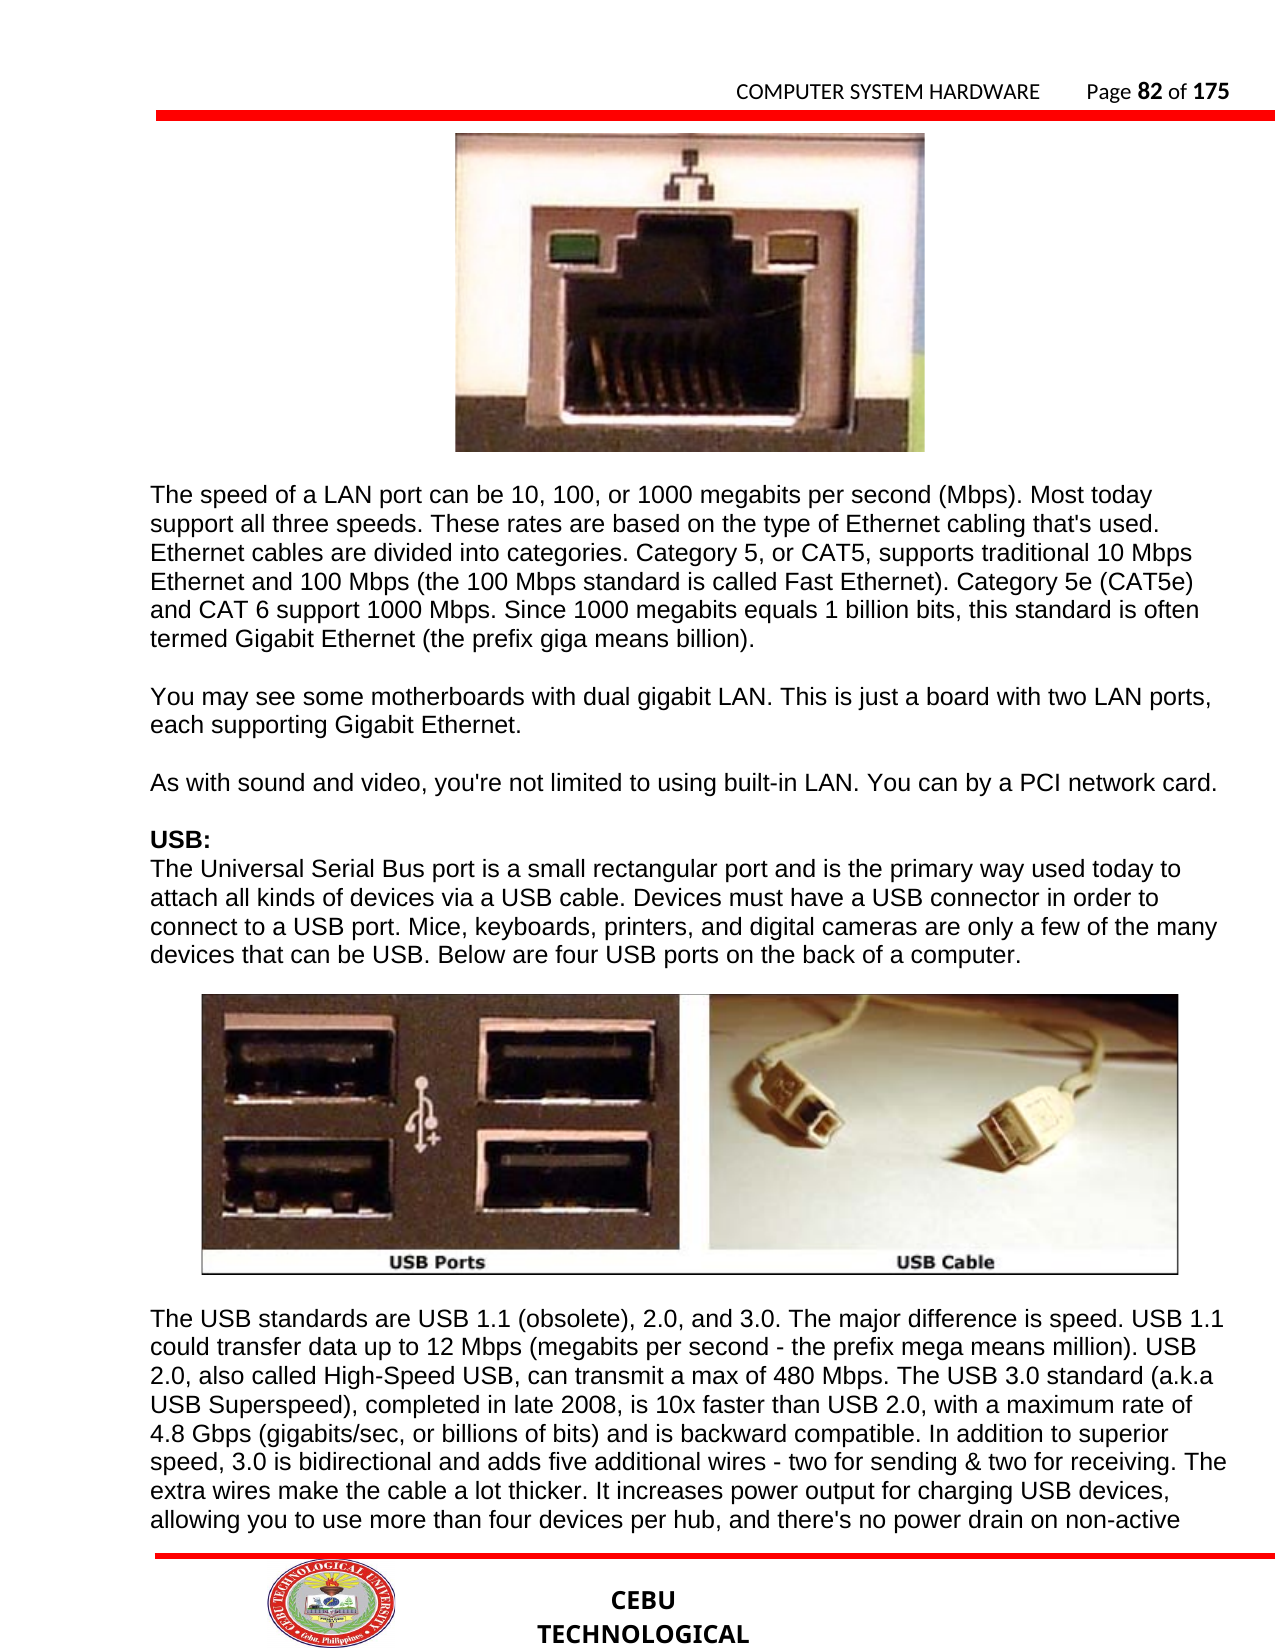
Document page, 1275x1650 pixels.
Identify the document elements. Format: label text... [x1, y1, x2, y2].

text The speed of a LAN port can be 10, 100, or 1000 megabits per second (Mbps). Most today support all three speeds. These rates are based on the type of Ethernet cabling that's used. Ethernet cables are divided into categories. Category 5, or CAT5, supports traditional 10 Mbps Ethernet and 100 Mbps (the 100 Mbps standard is called Fast Ethernet). Category 5e (CAT5e) and CAT 6 support 1000 Mbps. Since 1000 megabits equals 1 billion bits, this standard is often termed Gigabit Ethernet (the prefix giga means billion). You may see some motherboards with dual gigabit LAN. This is just a board with two LAN ports, each supporting Gigabit Ethernet. As with sound and video, you're not limited to using built-in LAN. You can by a PCI network card. USB: The Universal Serial Bus port is a small rectangular port and is the primary way used today to attach all kinds of devices via a USB cable. Devices must have a USB connector in order to connect to a USB port. Mice, keyboards, printers, and digital cameras are only a few of the many devices that can be USB. Below are four USB ports on the back of a computer. [150, 452, 1230, 969]
picture [201, 994, 1179, 1275]
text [150, 1275, 1230, 1534]
picture [267, 1559, 396, 1648]
picture [455, 133, 925, 452]
